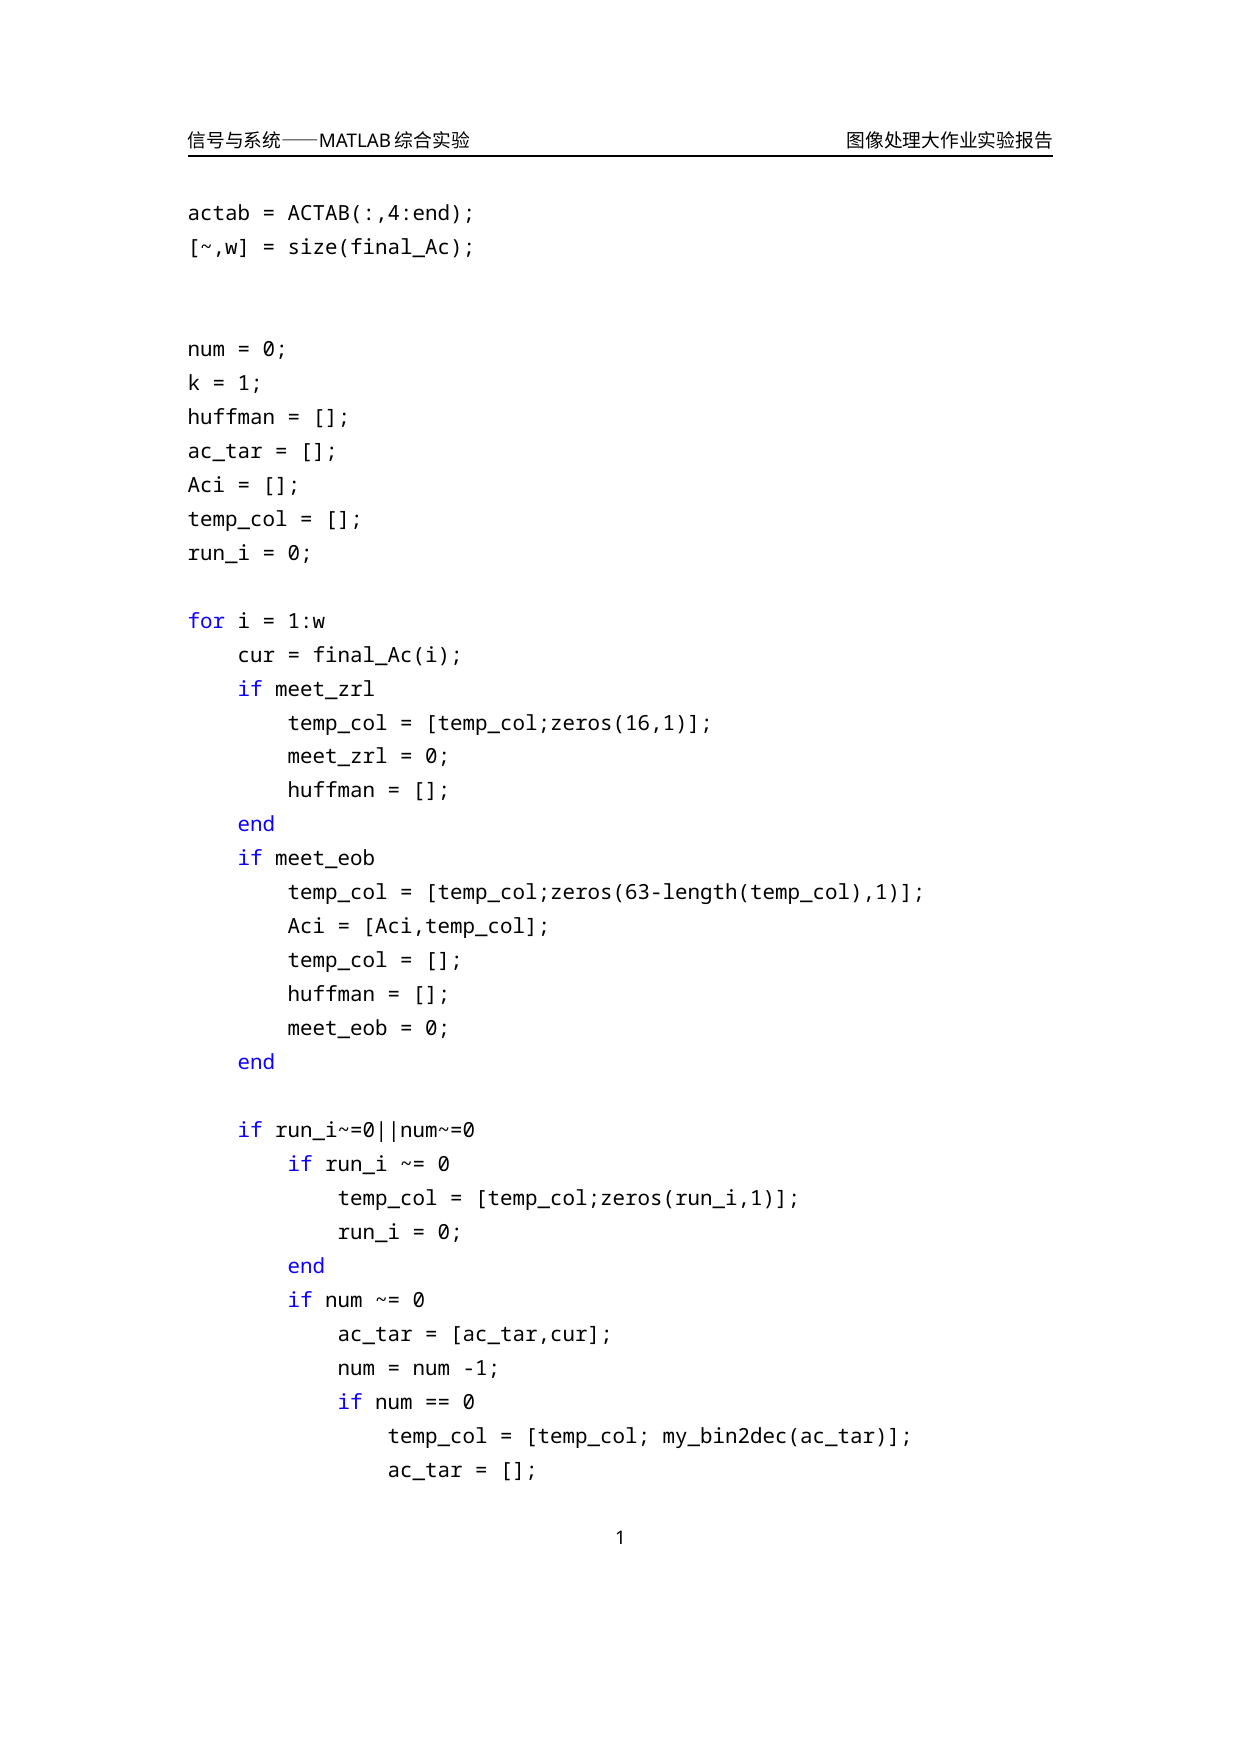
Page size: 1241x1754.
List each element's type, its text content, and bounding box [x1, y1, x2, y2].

text temp_col = []; [187, 501, 1053, 535]
text run_i = 0; [187, 1214, 1053, 1248]
text temp_col = [temp_col;zeros(run_i,1)]; [187, 1180, 1053, 1214]
text temp_col = [temp_col;zeros(63-length(temp_col),1)]; [187, 875, 1053, 909]
text ac_tar = [ac_tar,cur]; [187, 1316, 1053, 1350]
text ac_tar = []; [187, 1452, 1053, 1486]
text if num == 0 [187, 1384, 1053, 1418]
text Aci = []; [187, 467, 1053, 501]
text meet_eob = 0; [187, 1011, 1053, 1044]
text temp_col = [temp_col; my_bin2dec(ac_tar)]; [187, 1418, 1053, 1452]
text huffman = []; [187, 977, 1053, 1011]
text huffman = []; [187, 399, 1053, 433]
text k = 1; [187, 365, 1053, 399]
text if run_i ~= 0 [187, 1146, 1053, 1180]
text end [187, 807, 1053, 841]
text run_i = 0; [187, 535, 1053, 569]
text huffman = []; [187, 773, 1053, 807]
text Aci = [Aci,temp_col]; [187, 909, 1053, 943]
text if meet_zrl [187, 671, 1053, 705]
text meet_zrl = 0; [187, 739, 1053, 773]
text if run_i~=0||num~=0 [187, 1112, 1053, 1146]
text end [187, 1044, 1053, 1078]
text num = num -1; [187, 1350, 1053, 1384]
text ac_tar = []; [187, 433, 1053, 467]
text for i = 1:w [187, 603, 1053, 637]
text if meet_eob [187, 841, 1053, 875]
text num = 0; [187, 331, 1053, 365]
text end [187, 1248, 1053, 1282]
text actab = ACTAB(:,4:end); [187, 196, 1053, 229]
text temp_col = []; [187, 943, 1053, 977]
text cur = final_Ac(i); [187, 637, 1053, 671]
text if num ~= 0 [187, 1282, 1053, 1316]
text [~,w] = size(final_Ac); [187, 229, 1053, 263]
text temp_col = [temp_col;zeros(16,1)]; [187, 705, 1053, 739]
